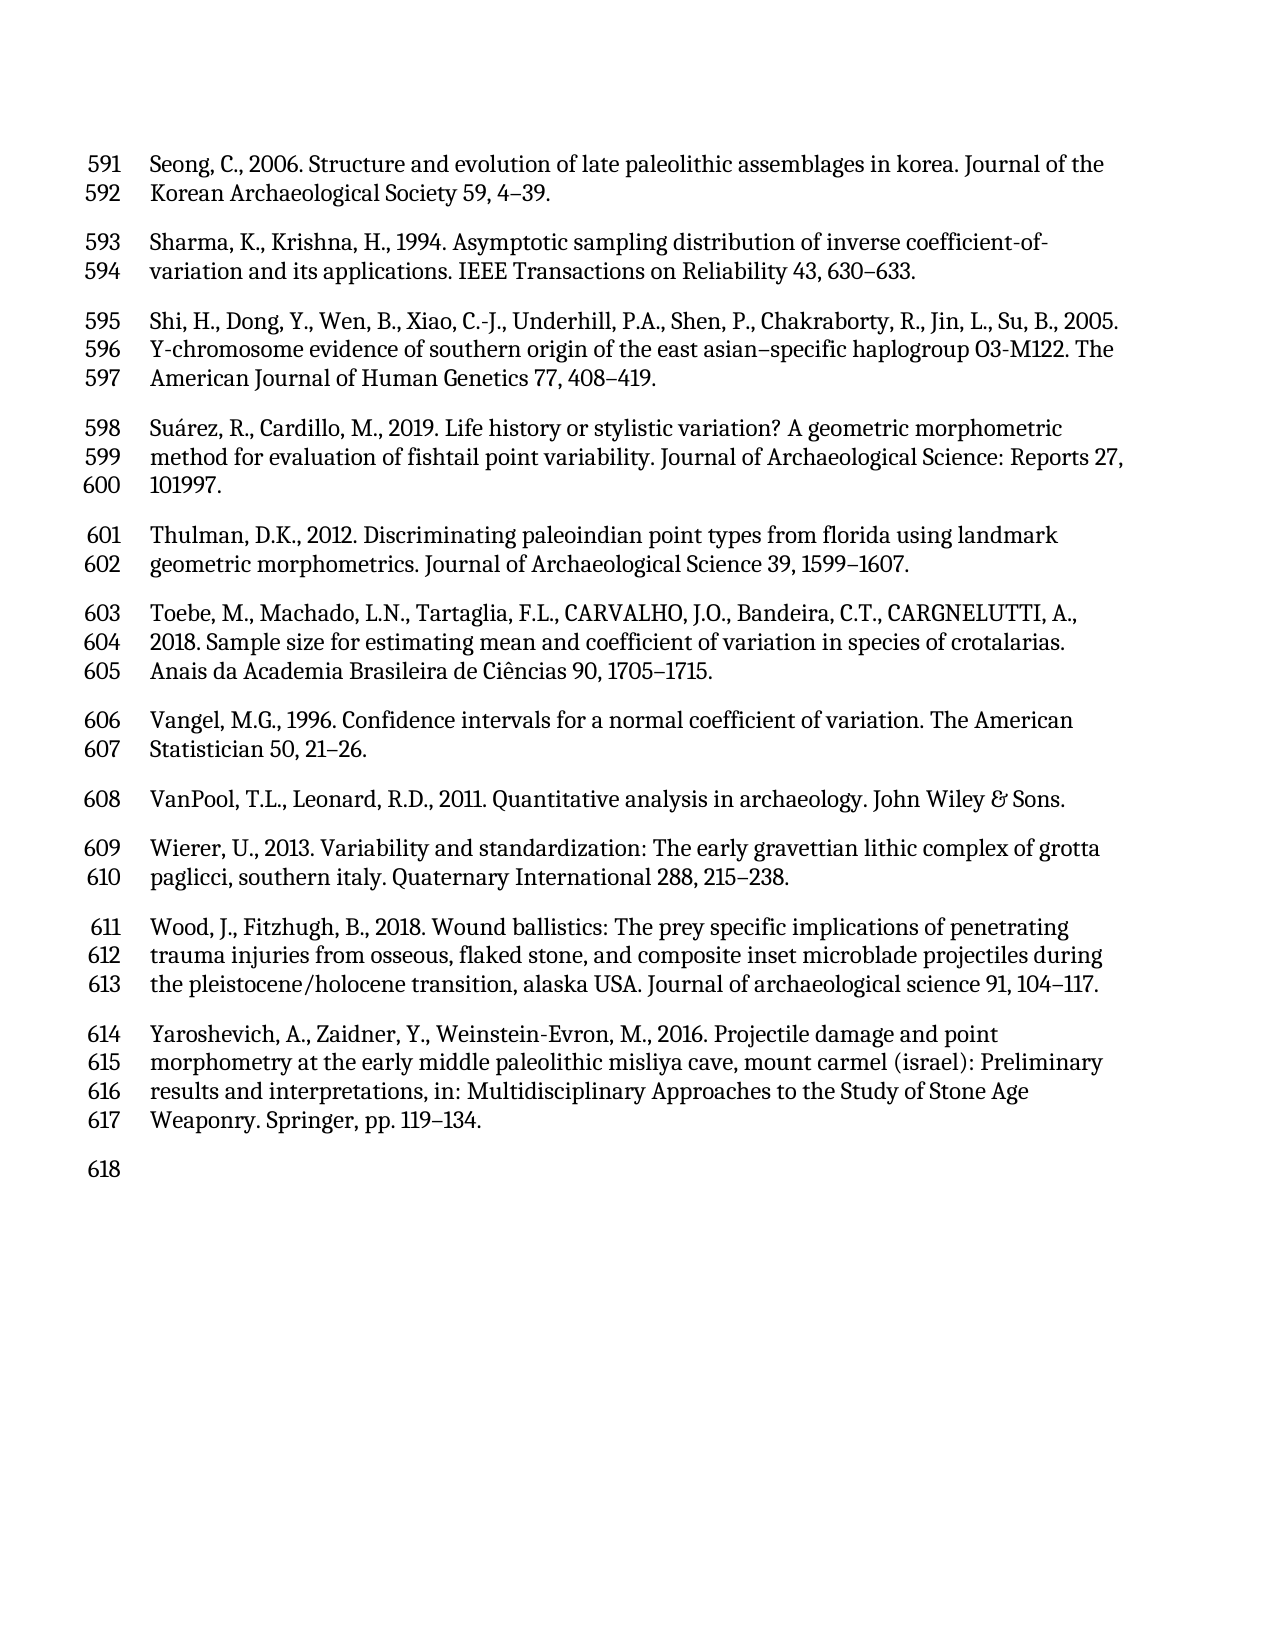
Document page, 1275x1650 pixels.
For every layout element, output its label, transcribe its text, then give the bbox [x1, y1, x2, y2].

text Vangel, M.G., 1996. Confidence intervals for a normal coefficient of variation. The American Statistician 50, 21–26. [150, 706, 1125, 764]
text VanPool, T.L., Leonard, R.D., 2011. Quantitative analysis in archaeology. John Wiley & Sons. [150, 784, 1125, 813]
text Yaroshevich, A., Zaidner, Y., Weinstein-Evron, M., 2016. Projectile damage and point morphometry at the early middle paleolithic misliya cave, mount carmel (israel): Preliminary results and interpretations, in: Multidisciplinary Approaches to the Study of Stone Age Weaponry. Springer, pp. 119–134. [150, 1019, 1125, 1134]
text Thulman, D.K., 2012. Discriminating paleoindian point types from florida using landmark geometric morphometrics. Journal of Archaeological Science 39, 1599–1607. [150, 521, 1125, 578]
text Suárez, R., Cardillo, M., 2019. Life history or stylistic variation? A geometric morphometric method for evaluation of fishtail point variability. Journal of Archaeological Science: Reports 27, 101997. [150, 414, 1125, 500]
text Sharma, K., Krishna, H., 1994. Asymptotic sampling distribution of inverse coefficient-of-variation and its applications. IEEE Transactions on Reliability 43, 630–633. [150, 228, 1125, 286]
text Wood, J., Fitzhugh, B., 2018. Wound ballistics: The prey specific implications of penetrating trauma injuries from osseous, flaked stone, and composite inset microblade projectiles during the pleistocene/holocene transition, alaska USA. Journal of archaeological science 91, 104–117. [150, 912, 1125, 999]
text Seong, C., 2006. Structure and evolution of late paleolithic assemblages in korea. Journal of the Korean Archaeological Society 59, 4–39. [150, 150, 1125, 207]
text Toebe, M., Machado, L.N., Tartaglia, F.L., CARVALHO, J.O., Bandeira, C.T., CARGNELUTTI, A., 2018. Sample size for estimating mean and coefficient of variation in species of crotalarias. Anais da Academia Brasileira de Ciências 90, 1705–1715. [150, 599, 1125, 685]
text Wierer, U., 2013. Variability and standardization: The early gravettian lithic complex of grotta paglicci, southern italy. Quaternary International 288, 215–238. [150, 834, 1125, 892]
text Shi, H., Dong, Y., Wen, B., Xiao, C.-J., Underhill, P.A., Shen, P., Chakraborty, R., Jin, L., Su, B., 2005. Y-chromosome evidence of southern origin of the east asian–specific haplogroup O3-M122. The American Journal of Human Genetics 77, 408–419. [150, 307, 1125, 393]
